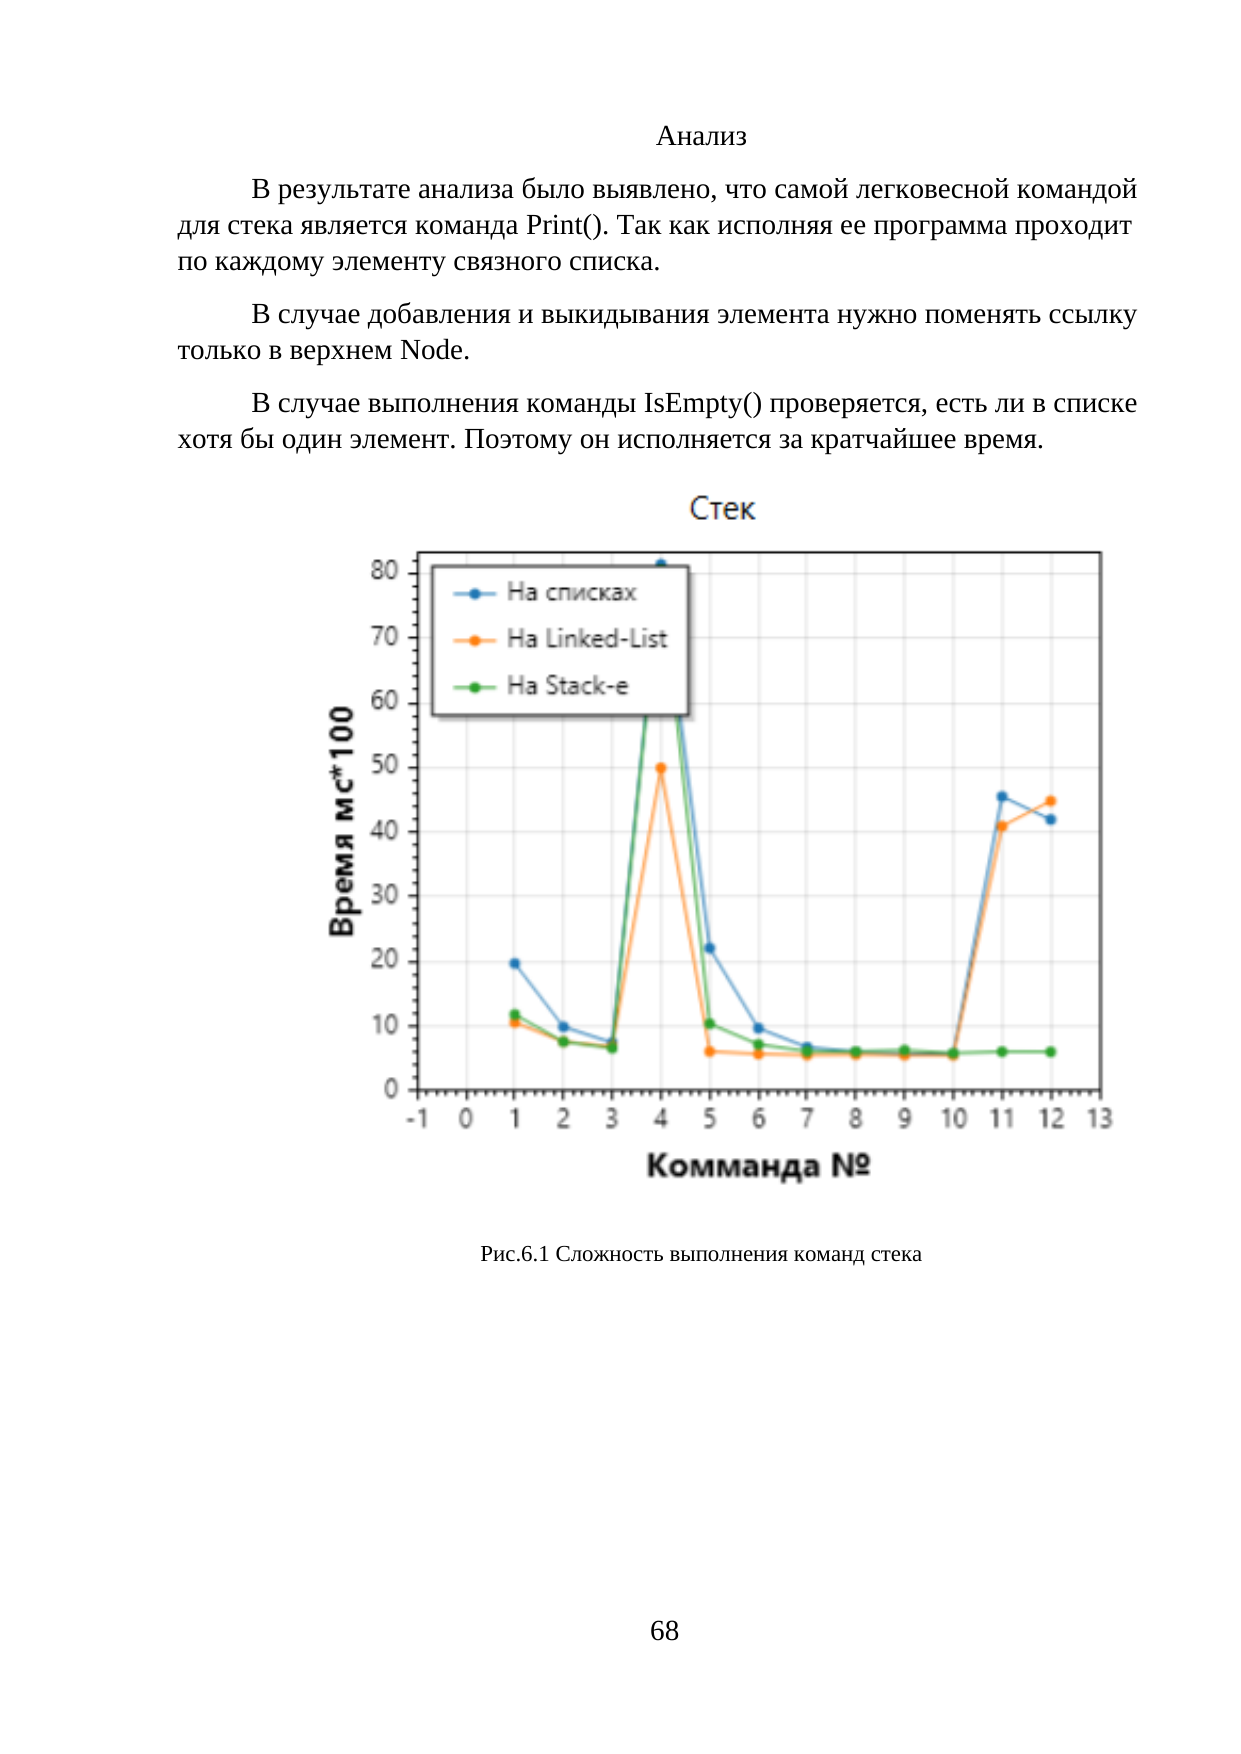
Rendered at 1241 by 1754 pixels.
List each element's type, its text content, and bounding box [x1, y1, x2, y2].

picture [272, 473, 1130, 1221]
text В случае выполнения команды IsEmpty() проверяется, есть ли в списке хотя бы один элемент. Поэтому он исполняется за кратчайшее время. [177, 385, 1152, 455]
text Анализ [177, 118, 1152, 152]
text В результате анализа было выявлено, что самой легковесной командой для стека является команда Print(). Так как исполняя ее программа проходит по каждому элементу связного списка. [177, 171, 1152, 277]
text Рис.6.1 Сложность выполнения команд стека [177, 1240, 1152, 1266]
text В случае добавления и выкидывания элемента нужно поменять ссылку только в верхнем Node. [177, 296, 1152, 366]
